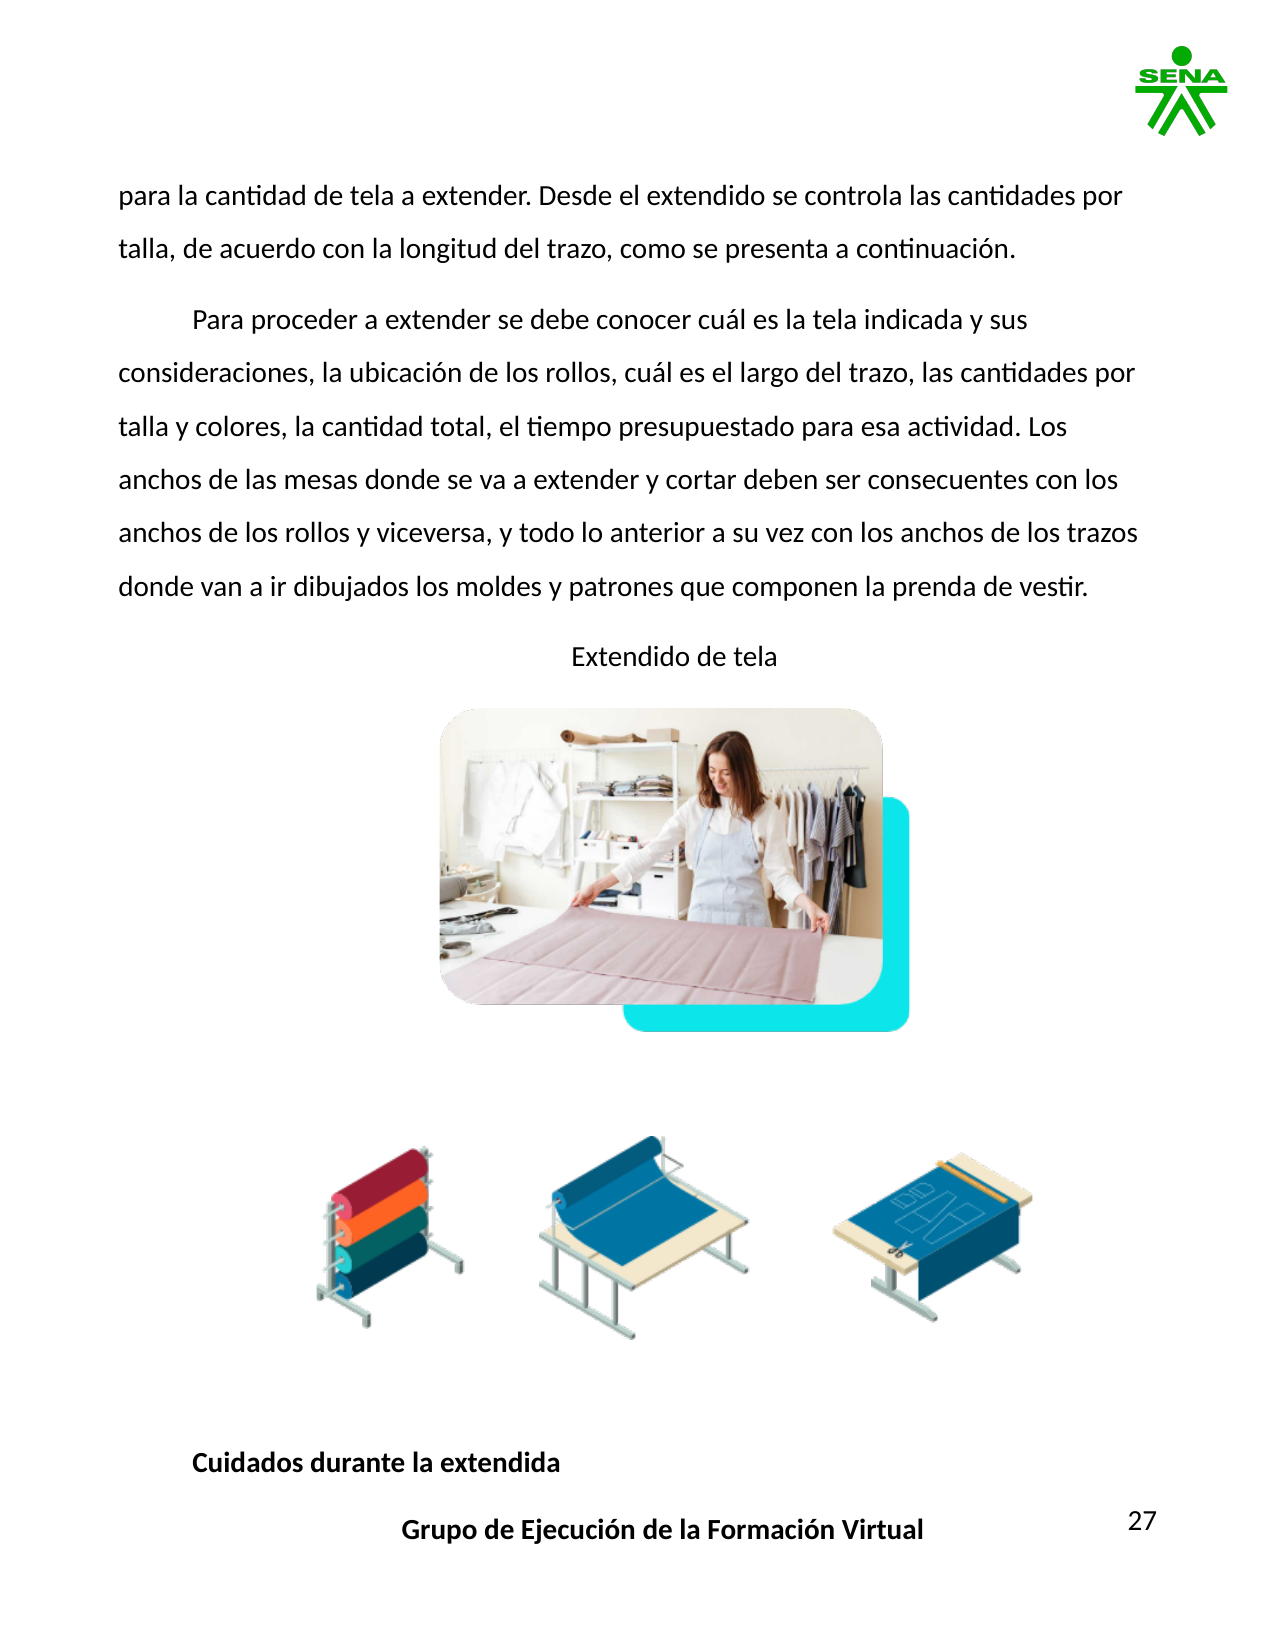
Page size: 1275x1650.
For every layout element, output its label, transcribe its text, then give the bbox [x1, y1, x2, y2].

picture [439, 708, 910, 1033]
text Extendido de tela [118, 638, 1157, 674]
picture [316, 1136, 1033, 1340]
text Cuidados durante la extendida [118, 1444, 1157, 1480]
picture [617, 1196, 630, 1204]
picture [641, 1185, 649, 1190]
picture [1135, 46, 1228, 136]
picture [598, 1207, 611, 1215]
picture [579, 1215, 597, 1226]
text Para proceder a extender se debe conocer cuál es la tela indicada y sus consideraciones, la ubicación de los rollos, cuál es el largo del trazo, las cantidades por talla y colores, la cantidad total, el tiempo presupuestado para esa actividad. Los anchos de las mesas donde se va a extender y cortar deben ser consecuentes con los anchos de los rollos y viceversa, y todo lo anterior a su vez con los anchos de los trazos donde van a ir dibujados los moldes y patrones que componen la prenda de vestir. [118, 301, 1157, 603]
